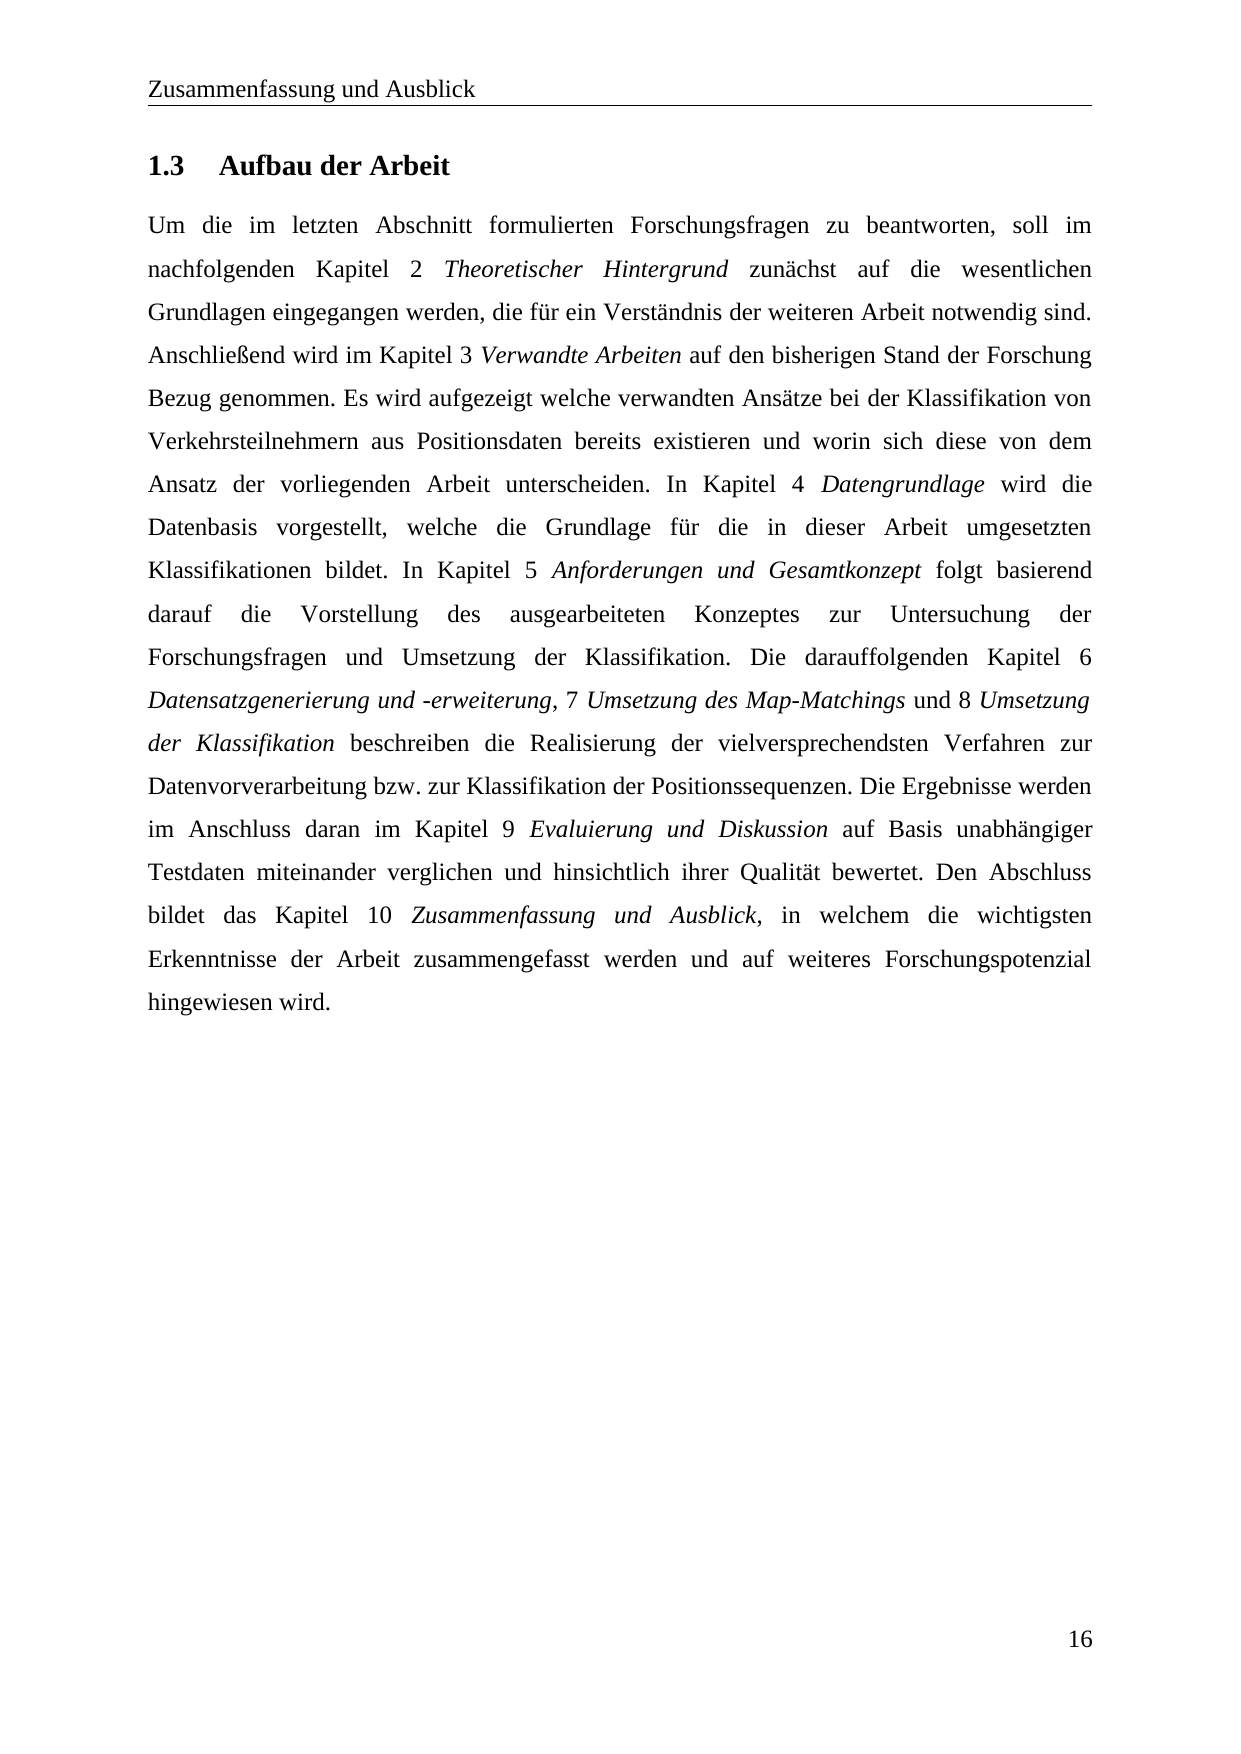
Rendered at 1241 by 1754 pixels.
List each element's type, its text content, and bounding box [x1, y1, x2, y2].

text Um die im letzten Abschnitt formulierten Forschungsfragen zu beantworten, soll im nachfolgenden Kapitel 2 Theoretischer Hintergrund zunächst auf die wesentlichen Grundlagen eingegangen werden, die für ein Verständnis der weiteren Arbeit notwendig sind. Anschließend wird im Kapitel 3 Verwandte Arbeiten auf den bisherigen Stand der Forschung Bezug genommen. Es wird aufgezeigt welche verwandten Ansätze bei der Klassifikation von Verkehrsteilnehmern aus Positionsdaten bereits existieren und worin sich diese von dem Ansatz der vorliegenden Arbeit unterscheiden. In Kapitel 4 Datengrundlage wird die Datenbasis vorgestellt, welche die Grundlage für die in dieser Arbeit umgesetzten Klassifikationen bildet. In Kapitel 5 Anforderungen und Gesamtkonzept folgt basierend darauf die Vorstellung des ausgearbeiteten Konzeptes zur Untersuchung der Forschungsfragen und Umsetzung der Klassifikation. Die darauffolgenden Kapitel 6 Datensatzgenerierung und -erweiterung, 7 Umsetzung des Map-Matchings und 8 Umsetzung der Klassifikation beschreiben die Realisierung der vielversprechendsten Verfahren zur Datenvorverarbeitung bzw. zur Klassifikation der Positionssequenzen. Die Ergebnisse werden im Anschluss daran im Kapitel 9 Evaluierung und Diskussion auf Basis unabhängiger Testdaten miteinander verglichen und hinsichtlich ihrer Qualität bewertet. Den Abschluss bildet das Kapitel 10 Zusammenfassung und Ausblick, in welchem die wichtigsten Erkenntnisse der Arbeit zusammengefasst werden und auf weiteres Forschungspotenzial hingewiesen wird. [148, 211, 1092, 1016]
subtitle Aufbau der Arbeit [148, 148, 1092, 181]
